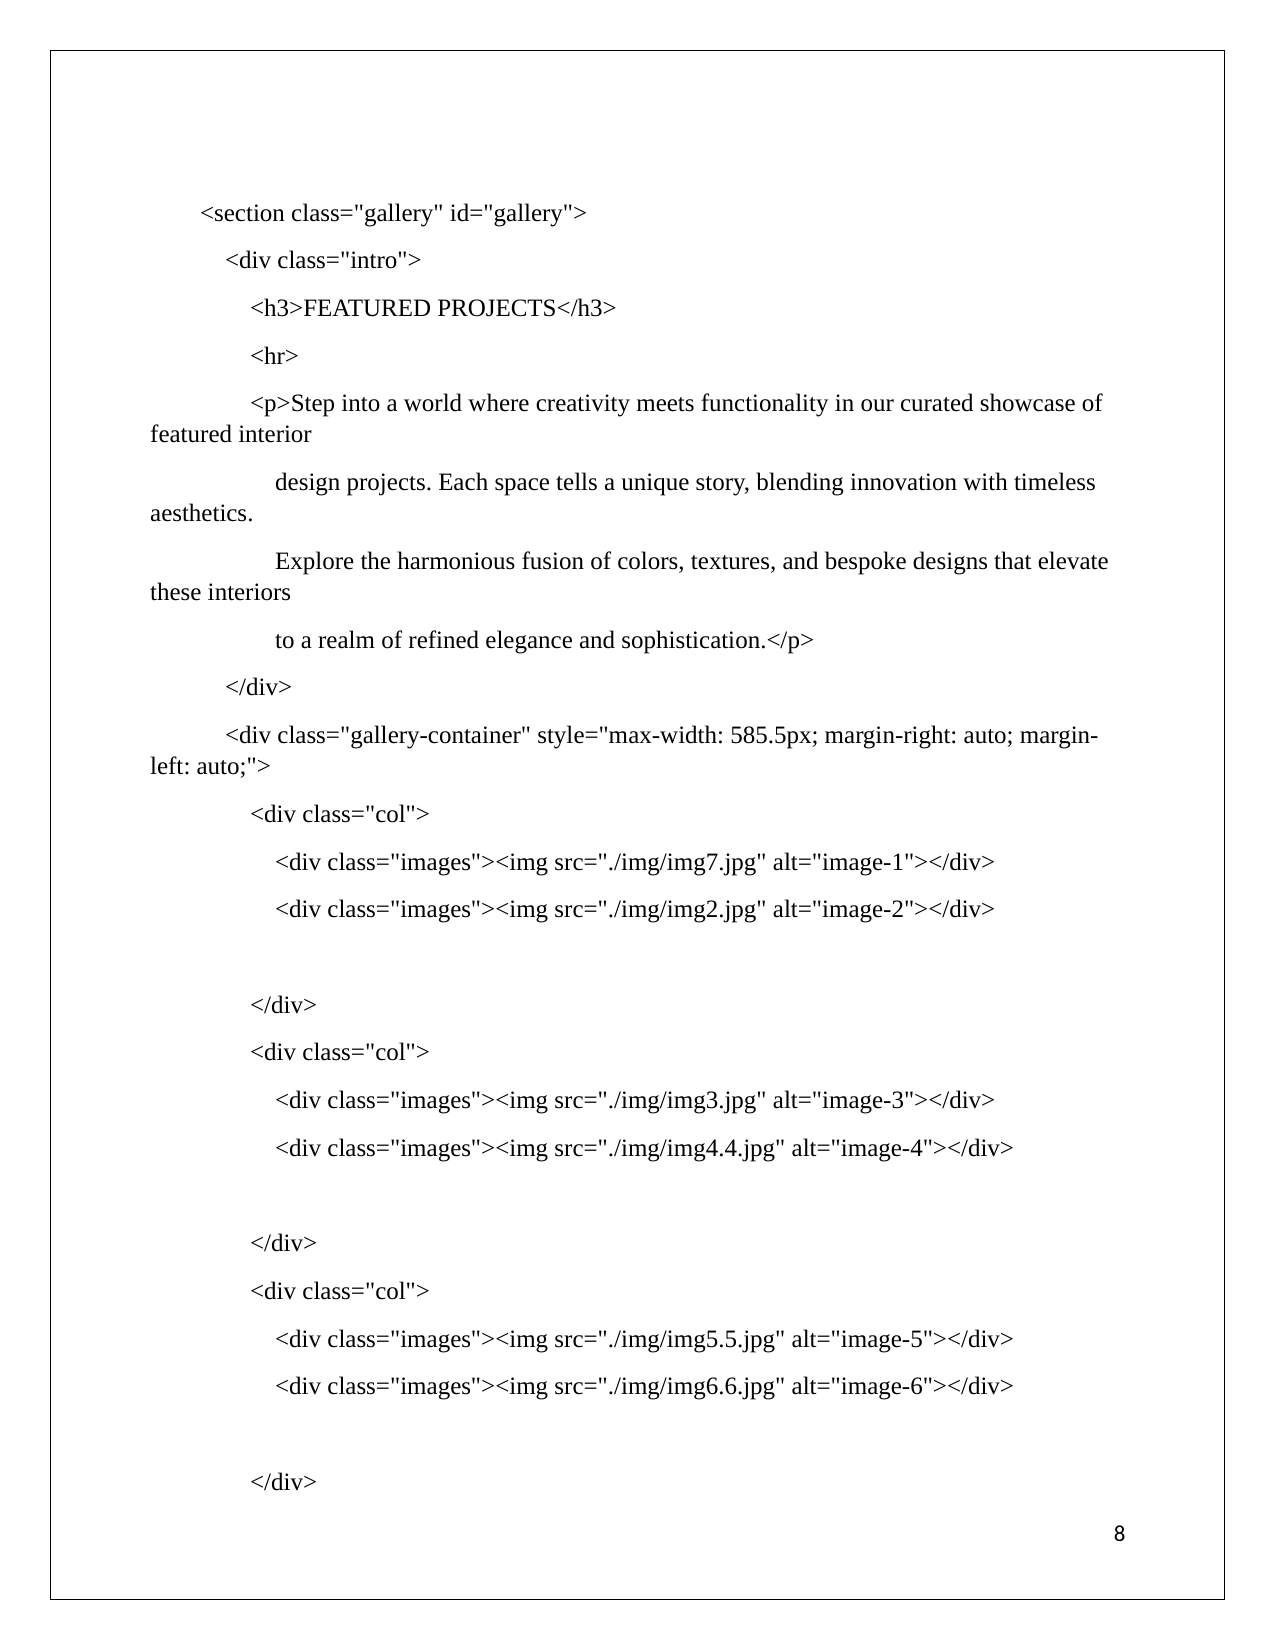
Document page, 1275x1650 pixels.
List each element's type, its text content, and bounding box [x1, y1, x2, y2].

text <div class="col"> [150, 799, 1125, 828]
text <div class="images"><img src="./img/img5.5.jpg" alt="image-5"></div> [150, 1324, 1125, 1352]
text <hr> [150, 341, 1125, 369]
text design projects. Each space tells a unique story, blending innovation with timeless aesthetics. [150, 467, 1125, 527]
text <div class="images"><img src="./img/img2.jpg" alt="image-2"></div> [150, 894, 1125, 923]
text </div> [150, 672, 1125, 701]
text <div class="images"><img src="./img/img4.4.jpg" alt="image-4"></div> [150, 1133, 1125, 1162]
text </div> [150, 1467, 1125, 1496]
text <h3>FEATURED PROJECTS</h3> [150, 293, 1125, 322]
text <div class="gallery-container" style="max-width: 585.5px; margin-right: auto; margin-left: auto;"> [150, 720, 1125, 780]
text </div> [150, 990, 1125, 1018]
text <div class="images"><img src="./img/img3.jpg" alt="image-3"></div> [150, 1085, 1125, 1114]
text <section class="gallery" id="gallery"> [150, 198, 1125, 226]
text </div> [150, 1228, 1125, 1257]
text <div class="col"> [150, 1276, 1125, 1305]
text <div class="images"><img src="./img/img7.jpg" alt="image-1"></div> [150, 847, 1125, 875]
text Explore the harmonious fusion of colors, textures, and bespoke designs that elevate these interiors [150, 546, 1125, 606]
text to a realm of refined elegance and sophistication.</p> [150, 625, 1125, 653]
text <div class="images"><img src="./img/img6.6.jpg" alt="image-6"></div> [150, 1371, 1125, 1400]
text <div class="intro"> [150, 245, 1125, 274]
text <p>Step into a world where creativity meets functionality in our curated showcase of featured interior [150, 388, 1125, 448]
text <div class="col"> [150, 1037, 1125, 1066]
